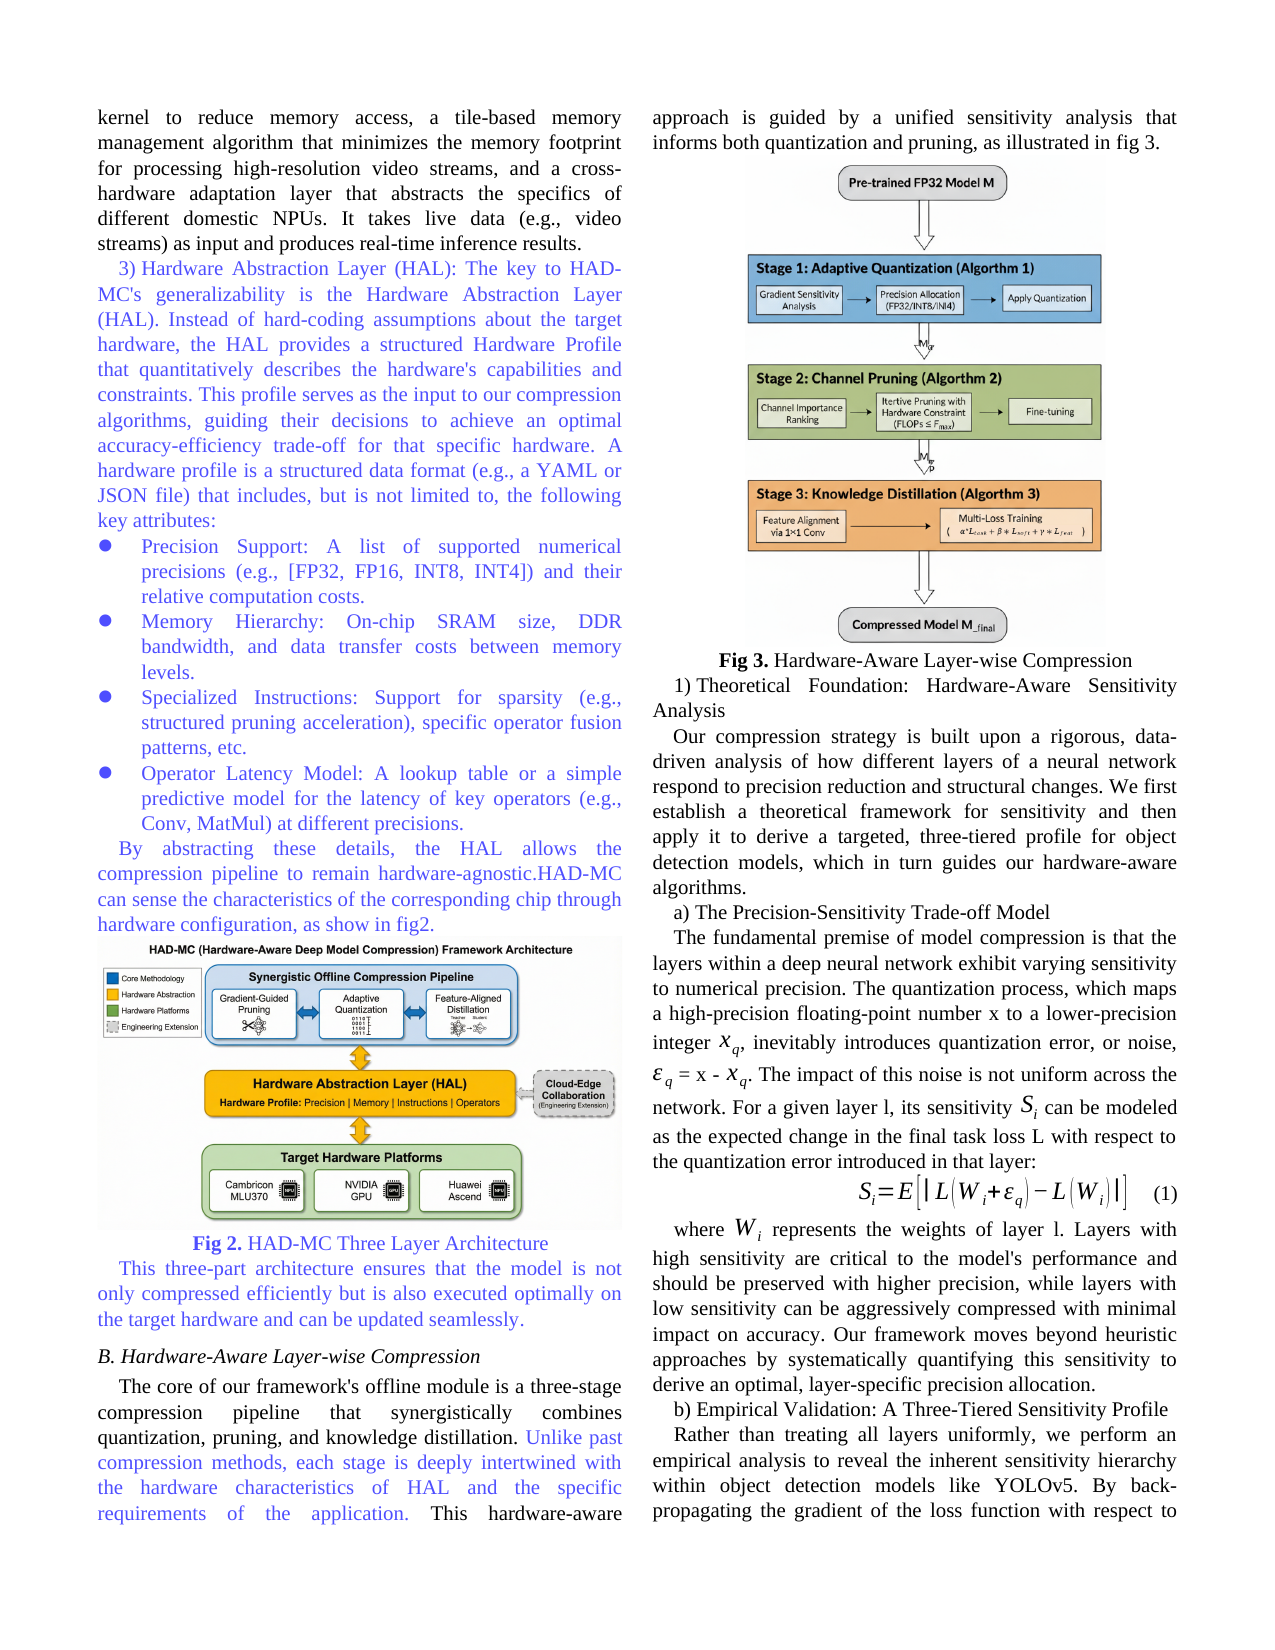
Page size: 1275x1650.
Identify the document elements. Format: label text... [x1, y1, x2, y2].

list Memory Hierarchy: On-chip SRAM size, DDR bandwidth, and data transfer costs between memory levels. [97, 609, 622, 684]
list Operator Latency Model: A lookup table or a simple predictive model for the latency of key operators (e.g., Conv, MatMul) at different precisions. [97, 760, 622, 835]
list Precision Support: A list of supported numerical precisions (e.g., [FP32, FP16, INT8, INT4]) and their relative computation costs. [97, 533, 622, 608]
list Our compression strategy is built upon a rigorous, data-driven analysis of how different layers of a neural network respond to precision reduction and structural changes. We first establish a theoretical framework for sensitivity and then apply it to derive a targeted, three-tiered profile for object detection models, which in turn guides our hardware-aware algorithms. [652, 724, 1177, 899]
text The core of our framework's offline module is a three-stage compression pipeline that synergistically combines quantization, pruning, and knowledge distillation. Unlike past compression methods, each stage is deeply intertwined with the hardware characteristics of HAL and the specific requirements of the application. This hardware-aware approach is guided by a unified sensitivity analysis that informs both quantization and pruning, as illustrated in fig 3. [97, 1374, 622, 1524]
list Specialized Instructions: Support for sparsity (e.g., structured pruning acceleration), specific operator fusion patterns, etc. [97, 685, 622, 759]
list The Precision-Sensitivity Trade-off Model [652, 900, 1177, 924]
text b) Empirical Validation: A Three-Tiered Sensitivity Profile [652, 1397, 1177, 1421]
list Hardware Abstraction Layer (HAL): The key to HAD-MC's generalizability is the Hardware Abstraction Layer (HAL). Instead of hard-coding assumptions about the target hardware, the HAL provides a structured Hardware Profile that quantitatively describes the hardware's capabilities and constraints. This profile serves as the input to our compression algorithms, guiding their decisions to achieve an optimal accuracy-efficiency trade-off for that specific hardware. A hardware profile is a structured data format (e.g., a YAML or JSON file) that includes, but is not limited to, the following key attributes: [97, 256, 622, 532]
list By abstracting these details, the HAL allows the compression pipeline to remain hardware-agnostic.HAD-MC can sense the characteristics of the corresponding chip through hardware configuration, as show in fig2. [97, 836, 622, 936]
picture [97, 936, 623, 1230]
text (1) [652, 1174, 1177, 1212]
list Theoretical Foundation: Hardware-Aware Sensitivity Analysis [652, 673, 1177, 722]
text Fig 2. HAD-MC Three Layer Architecture [97, 1231, 622, 1255]
list The fundamental premise of model compression is that the layers within a deep neural network exhibit varying sensitivity to numerical precision. The quantization process, which maps a high-precision floating-point number x to a lower-precision integer , inevitably introduces quantization error, or noise, = x - . The impact of this noise is not uniform across the network. For a given layer l, its sensitivity can be modeled as the expected change in the final task loss L with respect to the quantization error introduced in that layer: [652, 925, 1177, 1173]
text where represents the weights of layer l. Layers with high sensitivity are critical to the model's performance and should be preserved with higher precision, while layers with low sensitivity can be aggressively compressed with minimal impact on accuracy. Our framework moves beyond heuristic approaches by systematically quantifying this sensitivity to derive an optimal, layer-specific precision allocation. [652, 1213, 1177, 1396]
subtitle B. Hardware-Aware Layer-wise Compression [97, 1344, 622, 1368]
text This three-part architecture ensures that the model is not only compressed efficiently but is also executed optimally on the target hardware and can be updated seamlessly. [97, 1256, 622, 1331]
text Fig 3. Hardware-Aware Layer-wise Compression [652, 648, 1177, 672]
picture [745, 155, 1106, 647]
